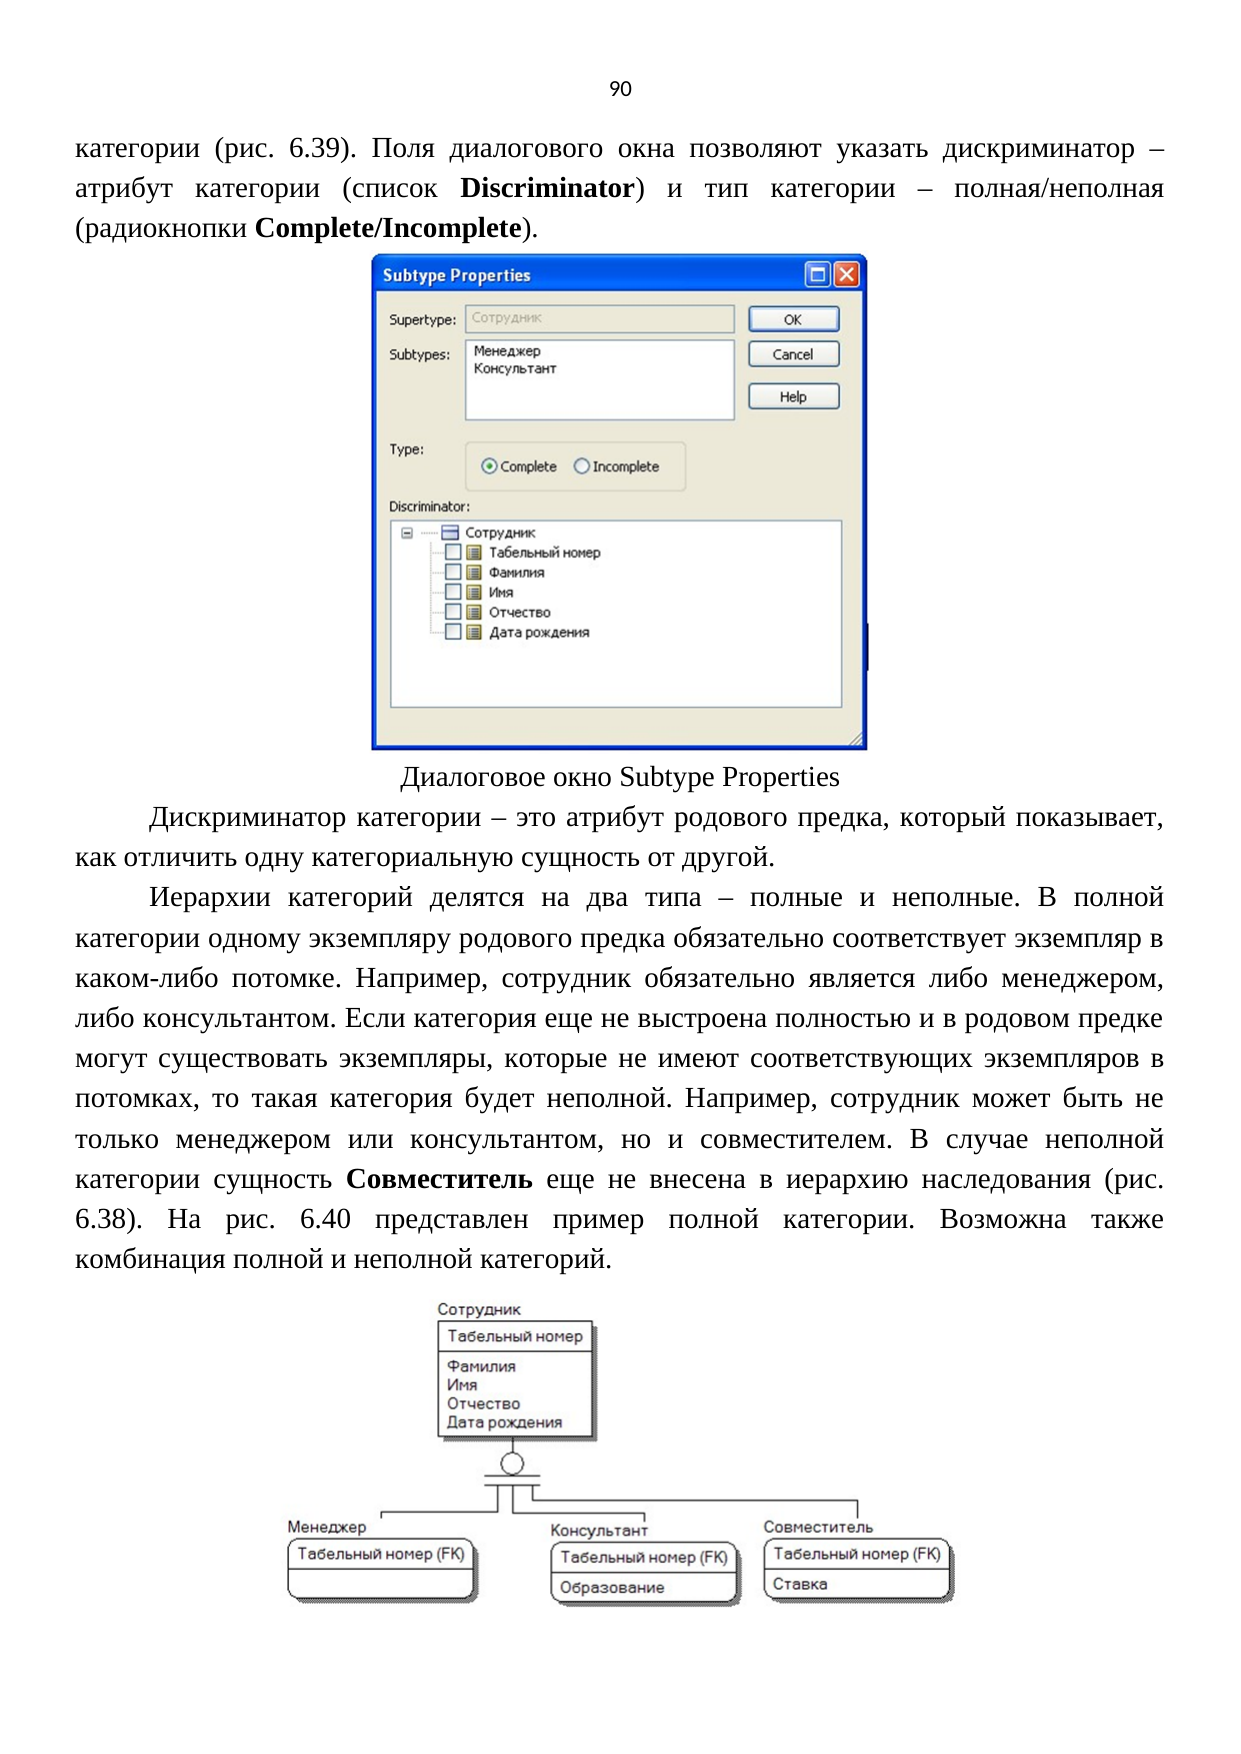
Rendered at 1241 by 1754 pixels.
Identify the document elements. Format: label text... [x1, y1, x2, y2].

text Иерархии категорий делятся на два типа – полные и неполные. В полной категории одному экземпляру родового предка обязательно соответствует экземпляр в каком-либо потомке. Например, сотрудник обязательно является либо менеджером, либо консультантом. Если категория еще не выстроена полностью и в родовом предке могут существовать экземпляры, которые не имеют соответствующих экземпляров в потомках, то такая категория будет неполной. Например, сотрудник может быть не только менеджером или консультантом, но и совместителем. В случае неполной категории сущность Совместитель еще не внесена в иерархию наследования (рис. 6.38). На рис. 6.40 представлен пример полной категории. Возможна также комбинация полной и неполной категорий. [75, 879, 1165, 1275]
picture [369, 250, 871, 754]
text Диалоговое окно Subtype Properties [75, 759, 1165, 792]
picture [262, 1281, 978, 1651]
text Дискриминатор категории – это атрибут родового предка, который показывает, как отличить одну категориальную сущность от другой. [75, 799, 1165, 873]
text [75, 130, 1165, 244]
